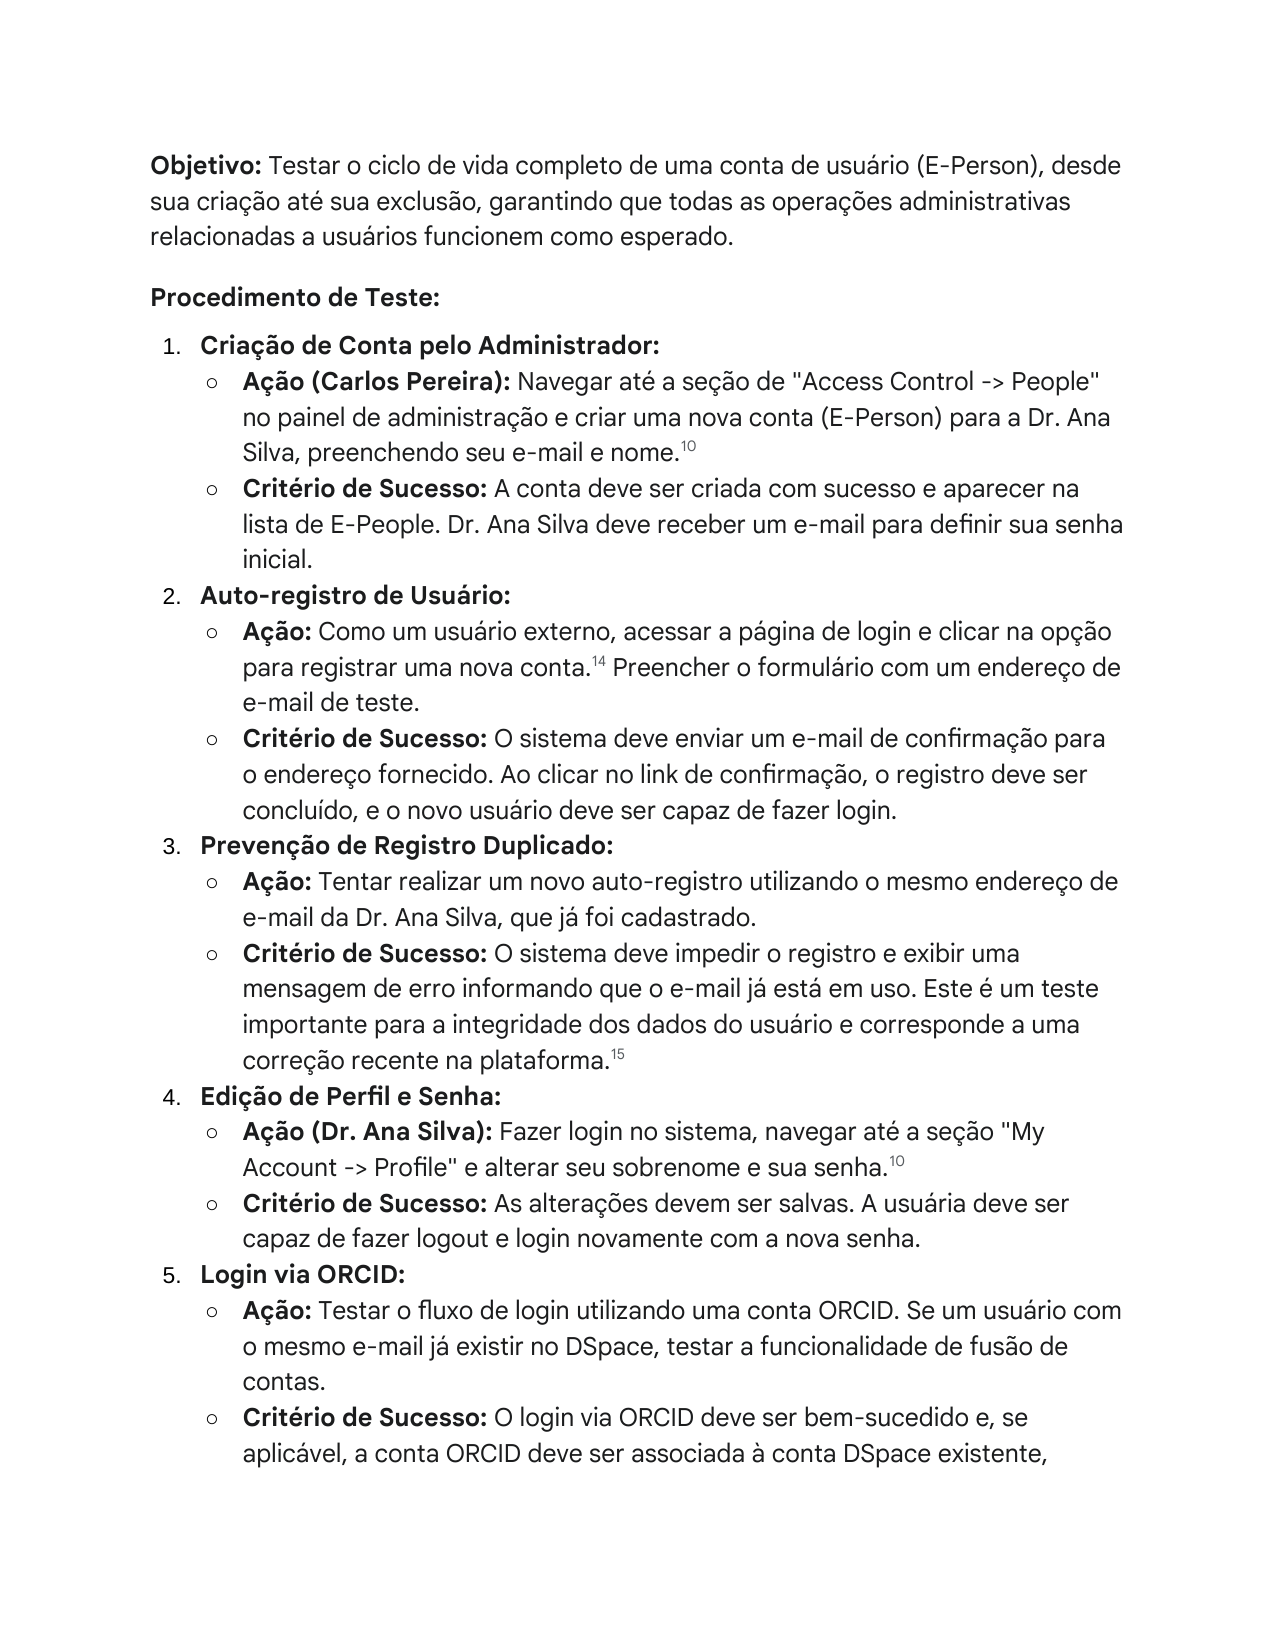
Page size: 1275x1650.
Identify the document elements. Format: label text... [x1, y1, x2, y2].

list Ação: Testar o fluxo de login utilizando uma conta ORCID. Se um usuário com o mesmo e-mail já existir no DSpace, testar a funcionalidade de fusão de contas. [205, 1295, 1125, 1398]
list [205, 1402, 1125, 1469]
text Procedimento de Teste: [150, 282, 1125, 313]
list Critério de Sucesso: As alterações devem ser salvas. A usuária deve ser capaz de fazer logout e login novamente com a nova senha. [205, 1188, 1125, 1255]
list Edição de Perfil e Senha: [162, 1081, 1125, 1112]
list Ação (Carlos Pereira): Navegar até a seção de "Access Control -> People" no painel de administração e criar uma nova conta (E-Person) para a Dr. Ana Silva, preenchendo seu e-mail e nome.10 [205, 366, 1125, 469]
list Prevenção de Registro Duplicado: [162, 831, 1125, 862]
list Ação (Dr. Ana Silva): Fazer login no sistema, navegar até a seção "My Account -> Profile" e alterar seu sobrenome e sua senha.10 [205, 1116, 1125, 1183]
list Critério de Sucesso: O sistema deve impedir o registro e exibir uma mensagem de erro informando que o e-mail já está em uso. Este é um teste importante para a integridade dos dados do usuário e corresponde a uma correção recente na plataforma.15 [205, 938, 1125, 1076]
list Ação: Como um usuário externo, acessar a página de login e clicar na opção para registrar uma nova conta.14 Preencher o formulário com um endereço de e-mail de teste. [205, 616, 1125, 719]
list Critério de Sucesso: A conta deve ser criada com sucesso e aparecer na lista de E-People. Dr. Ana Silva deve receber um e-mail para definir sua senha inicial. [205, 473, 1125, 576]
list Critério de Sucesso: O sistema deve enviar um e-mail de confirmação para o endereço fornecido. Ao clicar no link de confirmação, o registro deve ser concluído, e o novo usuário deve ser capaz de fazer login. [205, 723, 1125, 826]
list Ação: Tentar realizar um novo auto-registro utilizando o mesmo endereço de e-mail da Dr. Ana Silva, que já foi cadastrado. [205, 866, 1125, 933]
text Objetivo: Testar o ciclo de vida completo de uma conta de usuário (E-Person), desde sua criação até sua exclusão, garantindo que todas as operações administrativas relacionadas a usuários funcionem como esperado. [150, 150, 1125, 253]
list Login via ORCID: [162, 1259, 1125, 1291]
list Criação de Conta pelo Administrador: [162, 330, 1125, 362]
list Auto-registro de Usuário: [162, 581, 1125, 612]
